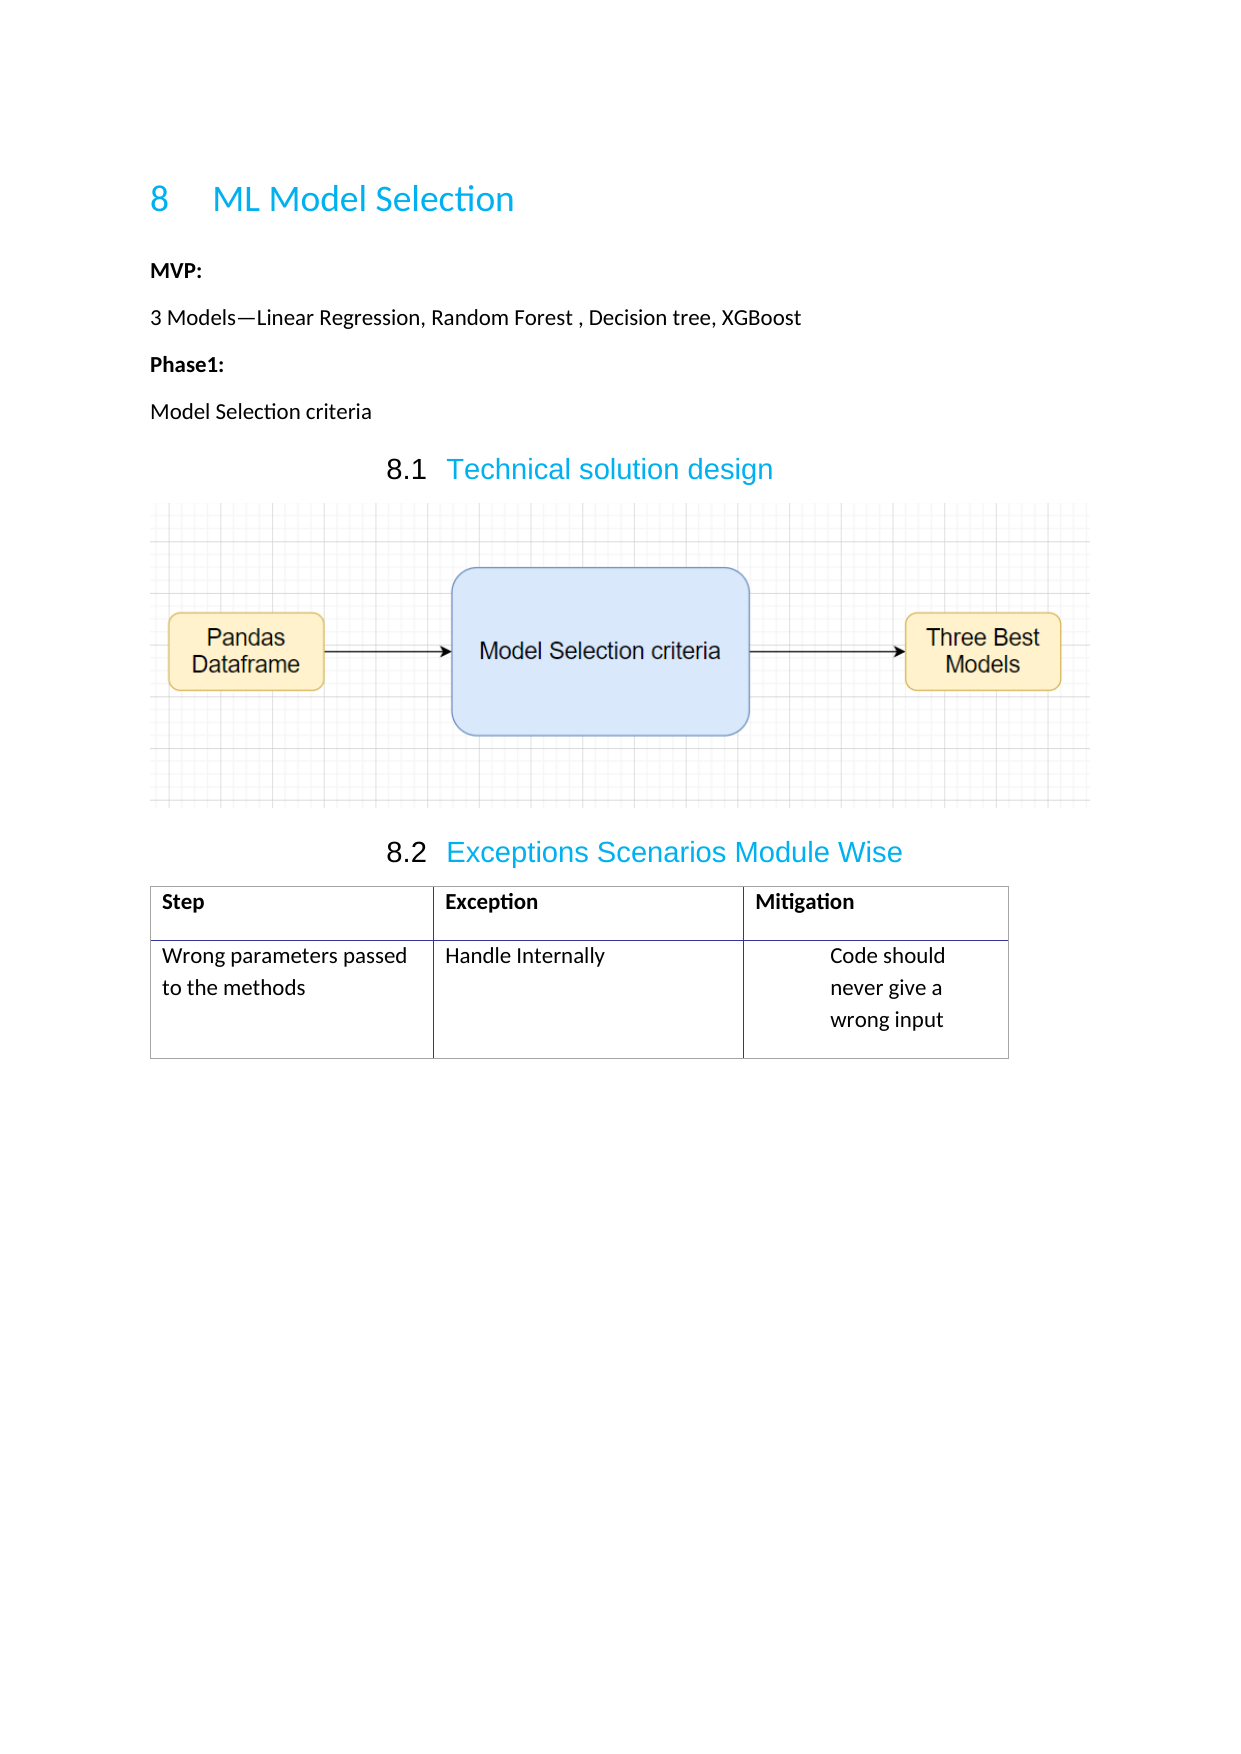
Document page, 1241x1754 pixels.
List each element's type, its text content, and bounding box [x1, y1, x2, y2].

subtitle Technical solution design [386, 452, 1090, 486]
table_header Mitigation [744, 887, 1008, 940]
table_cell Handle Internally [434, 941, 743, 1058]
table_cell Wrong parameters passed to the methods [151, 941, 433, 1058]
text Phase1: [150, 350, 1090, 378]
text 3 Models—Linear Regression, Random Forest , Decision tree, XGBoost [150, 303, 1090, 331]
text MVP: [150, 256, 1090, 284]
table_header Exception [434, 887, 743, 940]
table_header Step [151, 887, 433, 940]
subtitle Exceptions Scenarios Module Wise [386, 835, 1090, 869]
subtitle ML Model Selection [150, 175, 1090, 221]
table_cell Code should never give a wrong input [744, 941, 1008, 1058]
text Model Selection criteria [150, 397, 1090, 425]
picture [150, 503, 1091, 808]
